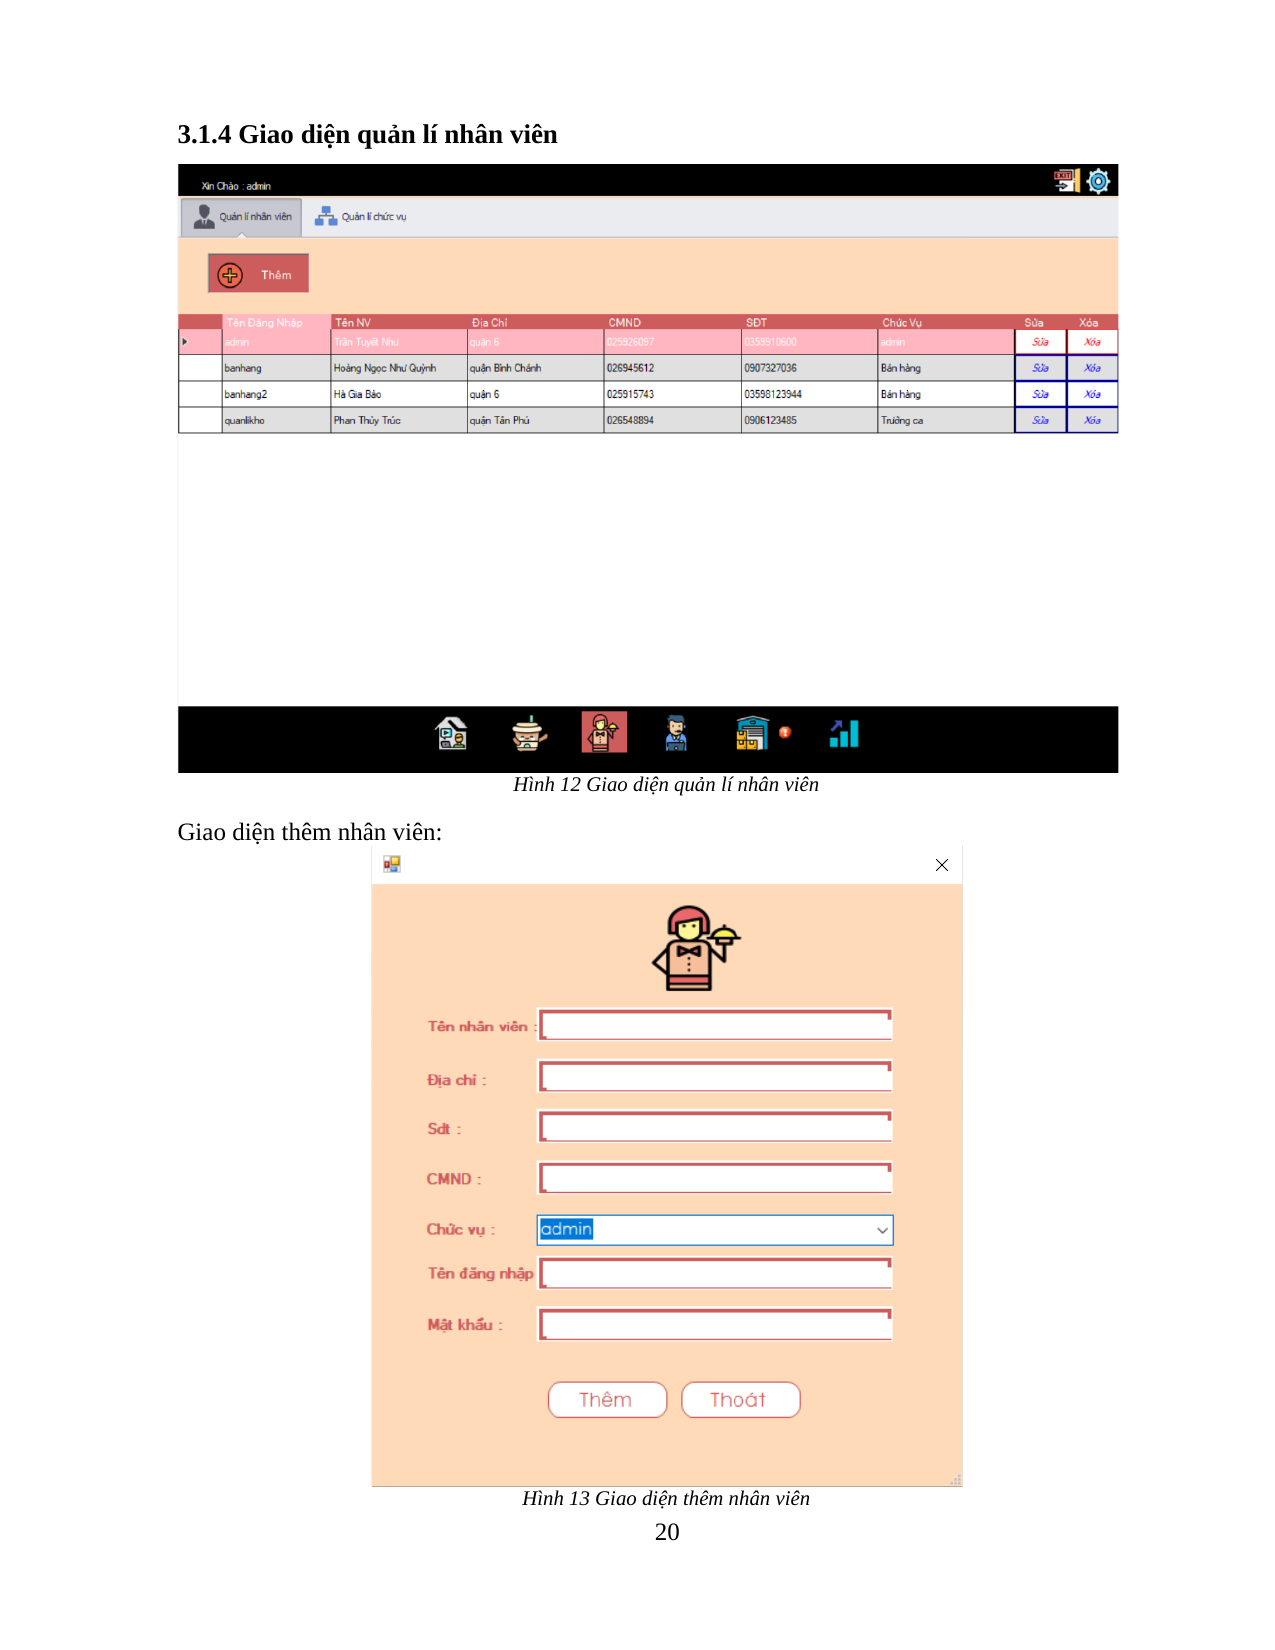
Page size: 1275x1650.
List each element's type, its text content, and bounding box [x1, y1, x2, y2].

text Giao diện thêm nhân viên: [177, 817, 1157, 846]
subtitle 3.1.4 Giao diện quản lí nhân viên [177, 118, 1157, 149]
picture [371, 846, 963, 1487]
picture [177, 164, 1119, 773]
